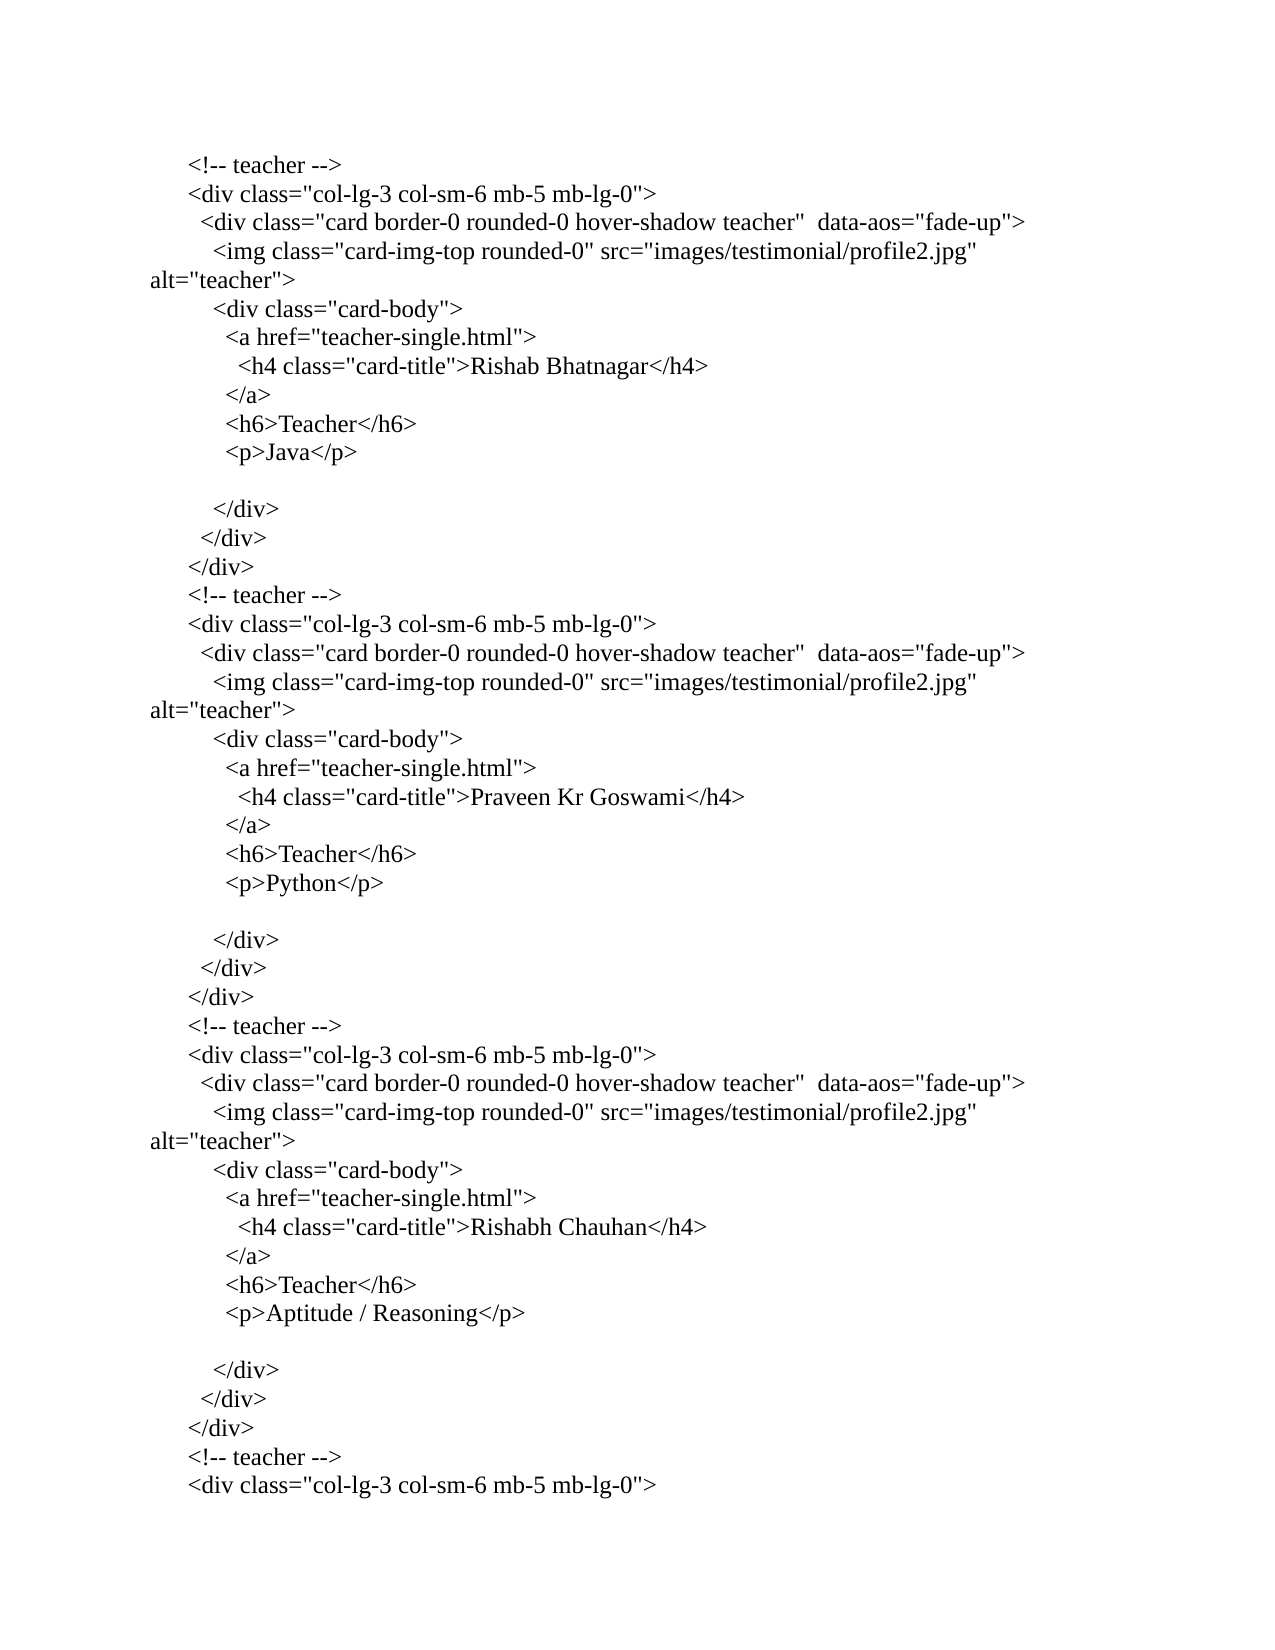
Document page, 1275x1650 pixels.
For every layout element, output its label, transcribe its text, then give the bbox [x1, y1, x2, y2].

text </div> [150, 953, 1125, 982]
text <h4 class="card-title">Praveen Kr Goswami</h4> [150, 782, 1125, 811]
text </div> [150, 1355, 1125, 1384]
text <div class="card-body"> [150, 1155, 1125, 1183]
text <!-- teacher --> [150, 1011, 1125, 1040]
text <div class="col-lg-3 col-sm-6 mb-5 mb-lg-0"> [150, 609, 1125, 638]
text </a> [150, 380, 1125, 409]
text <div class="card border-0 rounded-0 hover-shadow teacher" data-aos="fade-up"> [150, 1068, 1125, 1097]
text <h6>Teacher</h6> [150, 409, 1125, 437]
text <a href="teacher-single.html"> [150, 322, 1125, 351]
text </div> [150, 1413, 1125, 1442]
text <div class="col-lg-3 col-sm-6 mb-5 mb-lg-0"> [150, 1040, 1125, 1068]
text <!-- teacher --> [150, 1442, 1125, 1470]
text <!-- teacher --> [150, 150, 1125, 179]
text </div> [150, 1384, 1125, 1413]
text <h4 class="card-title">Rishab Bhatnagar</h4> [150, 351, 1125, 380]
text <div class="card border-0 rounded-0 hover-shadow teacher" data-aos="fade-up"> [150, 207, 1125, 236]
text <!-- teacher --> [150, 581, 1125, 609]
text <div class="col-lg-3 col-sm-6 mb-5 mb-lg-0"> [150, 1470, 1125, 1499]
text </div> [150, 552, 1125, 581]
text <h6>Teacher</h6> [150, 1270, 1125, 1298]
text </a> [150, 1241, 1125, 1270]
text <a href="teacher-single.html"> [150, 753, 1125, 782]
text <h4 class="card-title">Rishabh Chauhan</h4> [150, 1212, 1125, 1241]
text <div class="card-body"> [150, 294, 1125, 322]
text </div> [150, 982, 1125, 1011]
text </div> [150, 523, 1125, 552]
text <img class="card-img-top rounded-0" src="images/testimonial/profile2.jpg" alt="teacher"> [150, 667, 1125, 724]
text <a href="teacher-single.html"> [150, 1183, 1125, 1212]
text <p>Aptitude / Reasoning</p> [150, 1298, 1125, 1327]
text </div> [150, 925, 1125, 953]
text </div> [150, 494, 1125, 523]
text <div class="col-lg-3 col-sm-6 mb-5 mb-lg-0"> [150, 179, 1125, 207]
text <img class="card-img-top rounded-0" src="images/testimonial/profile2.jpg" alt="teacher"> [150, 1097, 1125, 1155]
text <div class="card border-0 rounded-0 hover-shadow teacher" data-aos="fade-up"> [150, 638, 1125, 667]
text <div class="card-body"> [150, 724, 1125, 753]
text </a> [150, 811, 1125, 839]
text <img class="card-img-top rounded-0" src="images/testimonial/profile2.jpg" alt="teacher"> [150, 236, 1125, 294]
text <p>Python</p> [150, 868, 1125, 897]
text <p>Java</p> [150, 437, 1125, 466]
text <h6>Teacher</h6> [150, 839, 1125, 868]
